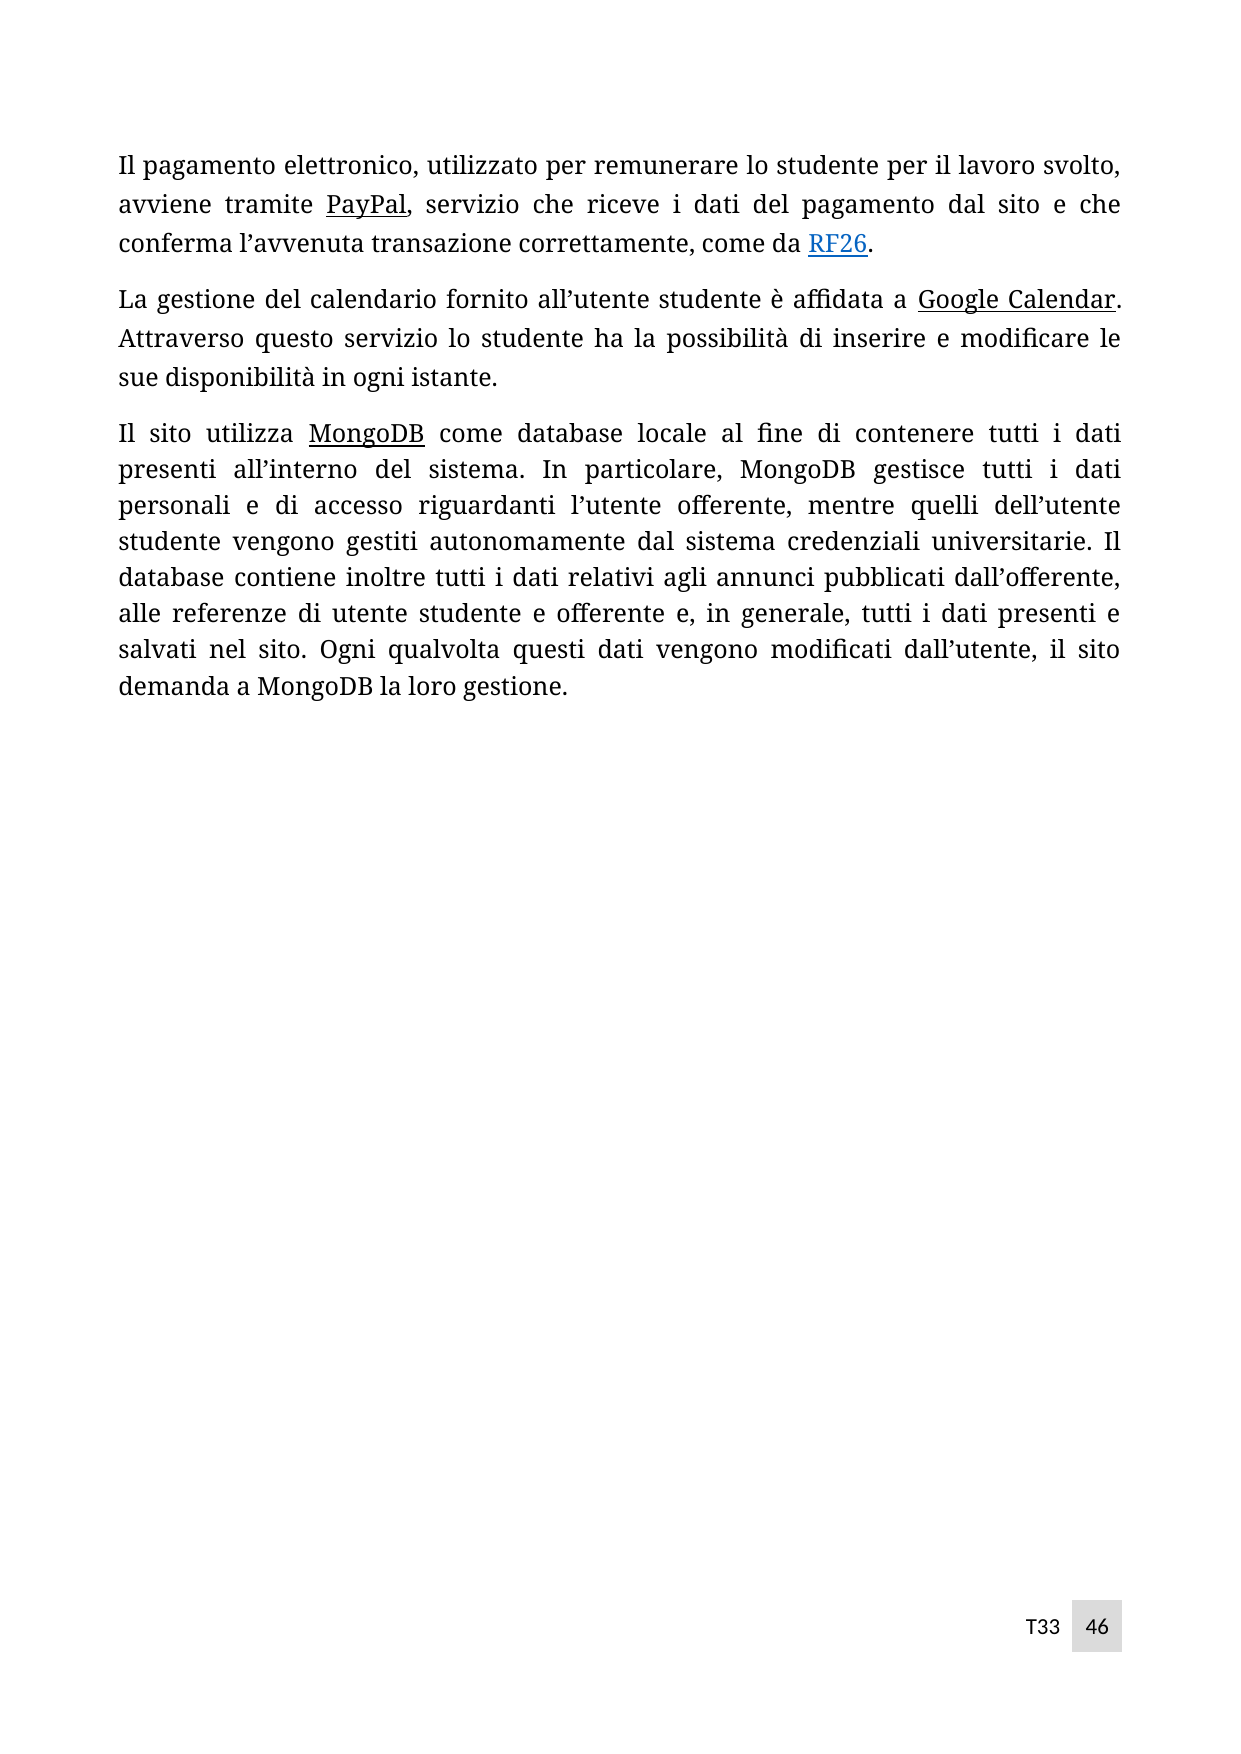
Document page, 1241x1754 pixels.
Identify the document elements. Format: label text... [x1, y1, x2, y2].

text La gestione del calendario fornito all’utente studente è affidata a Google Calendar. Attraverso questo servizio lo studente ha la possibilità di inserire e modificare le sue disponibilità in ogni istante. [118, 282, 1122, 394]
text Il pagamento elettronico, utilizzato per remunerare lo studente per il lavoro svolto, avviene tramite PayPal, servizio che riceve i dati del pagamento dal sito e che conferma l’avvenuta transazione correttamente, come da RF26. [118, 148, 1122, 260]
text Il sito utilizza MongoDB come database locale al fine di contenere tutti i dati presenti all’interno del sistema. In particolare, MongoDB gestisce tutti i dati personali e di accesso riguardanti l’utente offerente, mentre quelli dell’utente studente vengono gestiti autonomamente dal sistema credenziali universitarie. Il database contiene inoltre tutti i dati relativi agli annunci pubblicati dall’offerente, alle referenze di utente studente e offerente e, in generale, tutti i dati presenti e salvati nel sito. Ogni qualvolta questi dati vengono modificati dall’utente, il sito demanda a MongoDB la loro gestione. [118, 416, 1122, 702]
